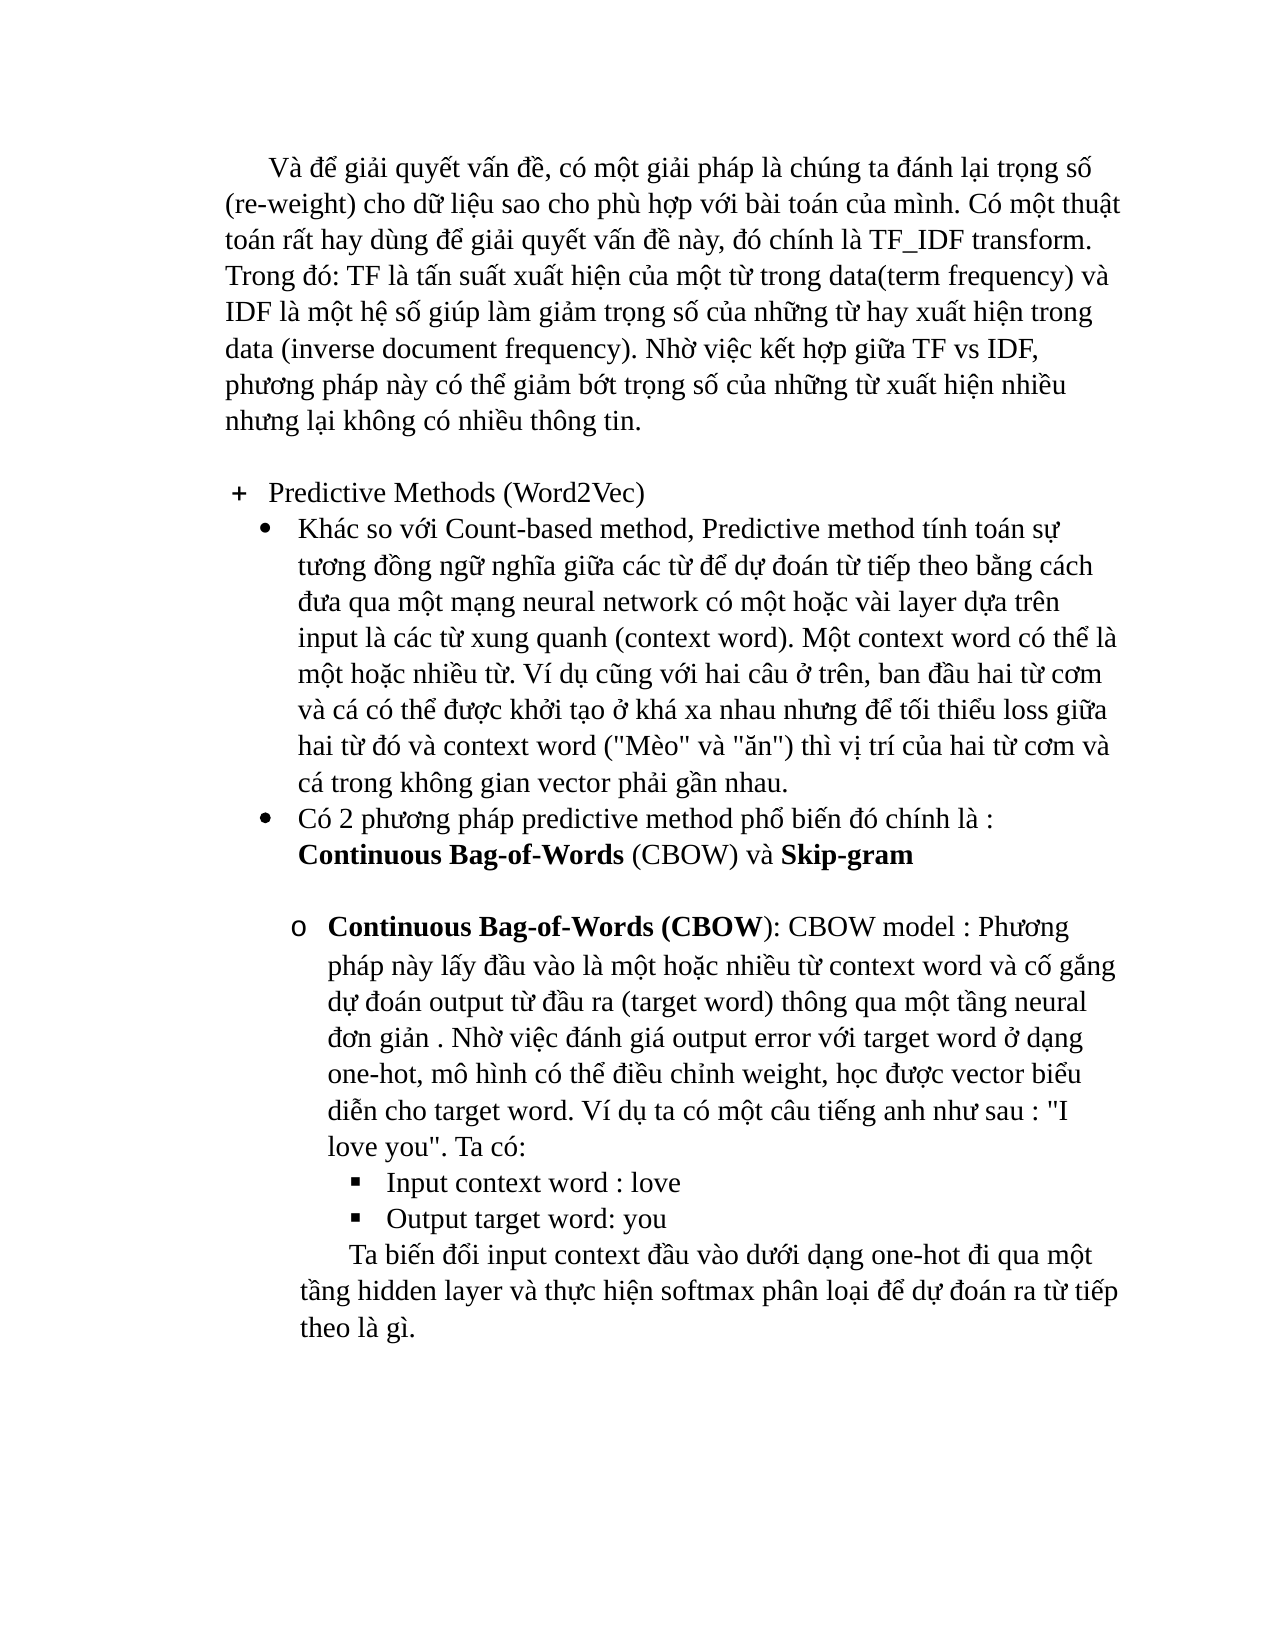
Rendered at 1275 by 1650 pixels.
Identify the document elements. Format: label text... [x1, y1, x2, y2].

list Có 2 phương pháp predictive method phổ biến đó chính là : Continuous Bag-of-Words (CBOW) và Skip-gram [260, 801, 1125, 871]
list Output target word: you [349, 1201, 1125, 1235]
list Và để giải quyết vấn đề, có một giải pháp là chúng ta đánh lại trọng số (re-weight) cho dữ liệu sao cho phù hợp với bài toán của mình. Có một thuật toán rất hay dùng để giải quyết vấn đề này, đó chính là TF_IDF transform. Trong đó: TF là tấn suất xuất hiện của một từ trong data(term frequency) và IDF là một hệ số giúp làm giảm trọng số của những từ hay xuất hiện trong data (inverse document frequency). Nhờ việc kết hợp giữa TF vs IDF, phương pháp này có thể giảm bớt trọng số của những từ xuất hiện nhiều nhưng lại không có nhiều thông tin. [225, 150, 1125, 437]
list Ta biến đổi input context đầu vào dưới dạng one-hot đi qua một tầng hidden layer và thực hiện softmax phân loại để dự đoán ra từ tiếp theo là gì. [300, 1237, 1125, 1343]
list Khác so với Count-based method, Predictive method tính toán sự tương đồng ngữ nghĩa giữa các từ để dự đoán từ tiếp theo bằng cách đưa qua một mạng neural network có một hoặc vài layer dựa trên input là các từ xung quanh (context word). Một context word có thể là một hoặc nhiều từ. Ví dụ cũng với hai câu ở trên, ban đầu hai từ cơm và cá có thể được khởi tạo ở khá xa nhau nhưng để tối thiểu loss giữa hai từ đó và context word ("Mèo" và "ăn") thì vị trí của hai từ cơm và cá trong không gian vector phải gần nhau. [260, 512, 1125, 798]
list Continuous Bag-of-Words (CBOW): CBOW model : Phương pháp này lấy đầu vào là một hoặc nhiều từ context word và cố gắng dự đoán output từ đầu ra (target word) thông qua một tầng neural đơn giản . Nhờ việc đánh giá output error với target word ở dạng one-hot, mô hình có thể điều chỉnh weight, học được vector biểu diễn cho target word. Ví dụ ta có một câu tiếng anh như sau : "I love you". Ta có: [290, 909, 1125, 1162]
list Predictive Methods (Word2Vec) [231, 475, 1125, 509]
list Input context word : love [349, 1165, 1125, 1198]
